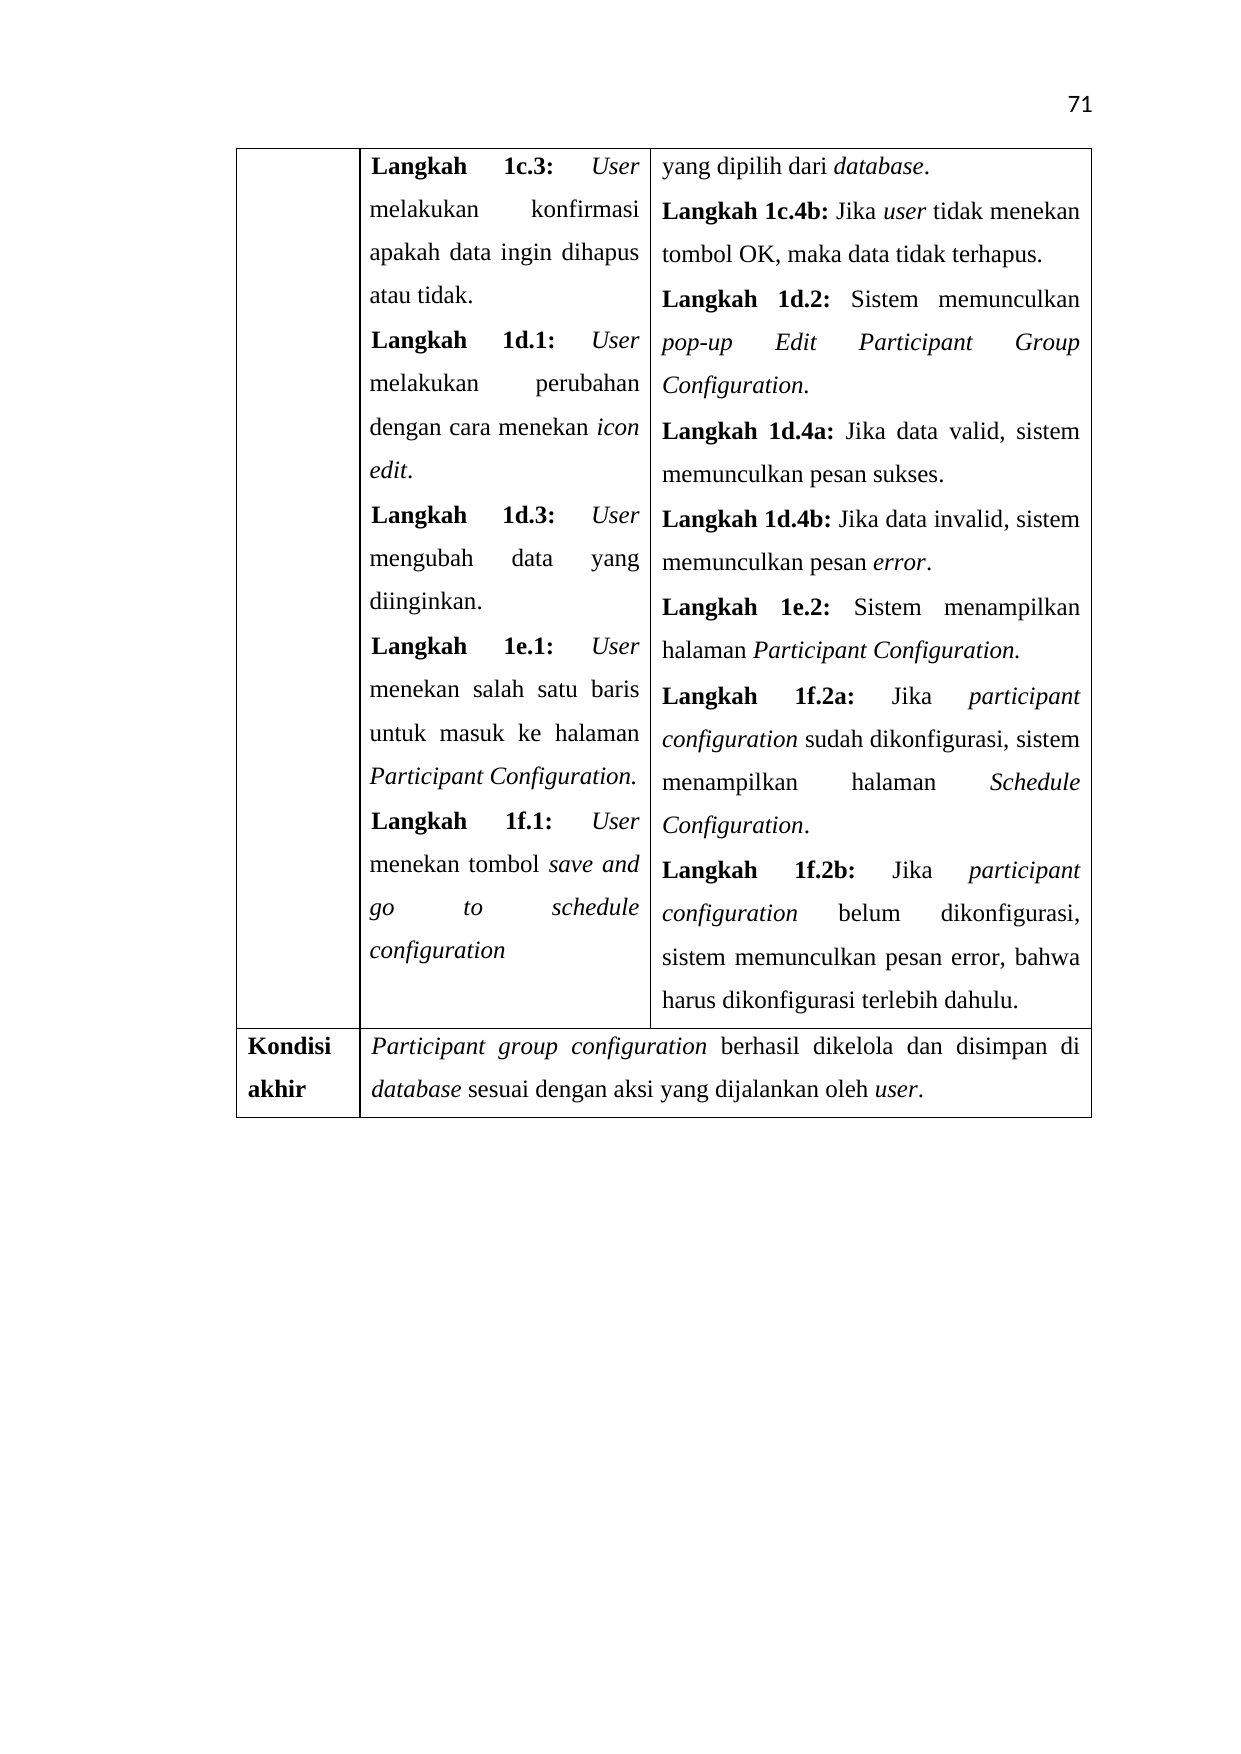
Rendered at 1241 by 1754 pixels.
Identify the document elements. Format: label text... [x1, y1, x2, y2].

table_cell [651, 149, 1091, 1028]
table_cell Kondisi akhir [237, 1029, 359, 1117]
table_cell Participant group configuration berhasil dikelola dan disimpan di database sesuai dengan aksi yang dijalankan oleh user. [361, 1029, 1091, 1117]
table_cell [361, 149, 650, 1028]
